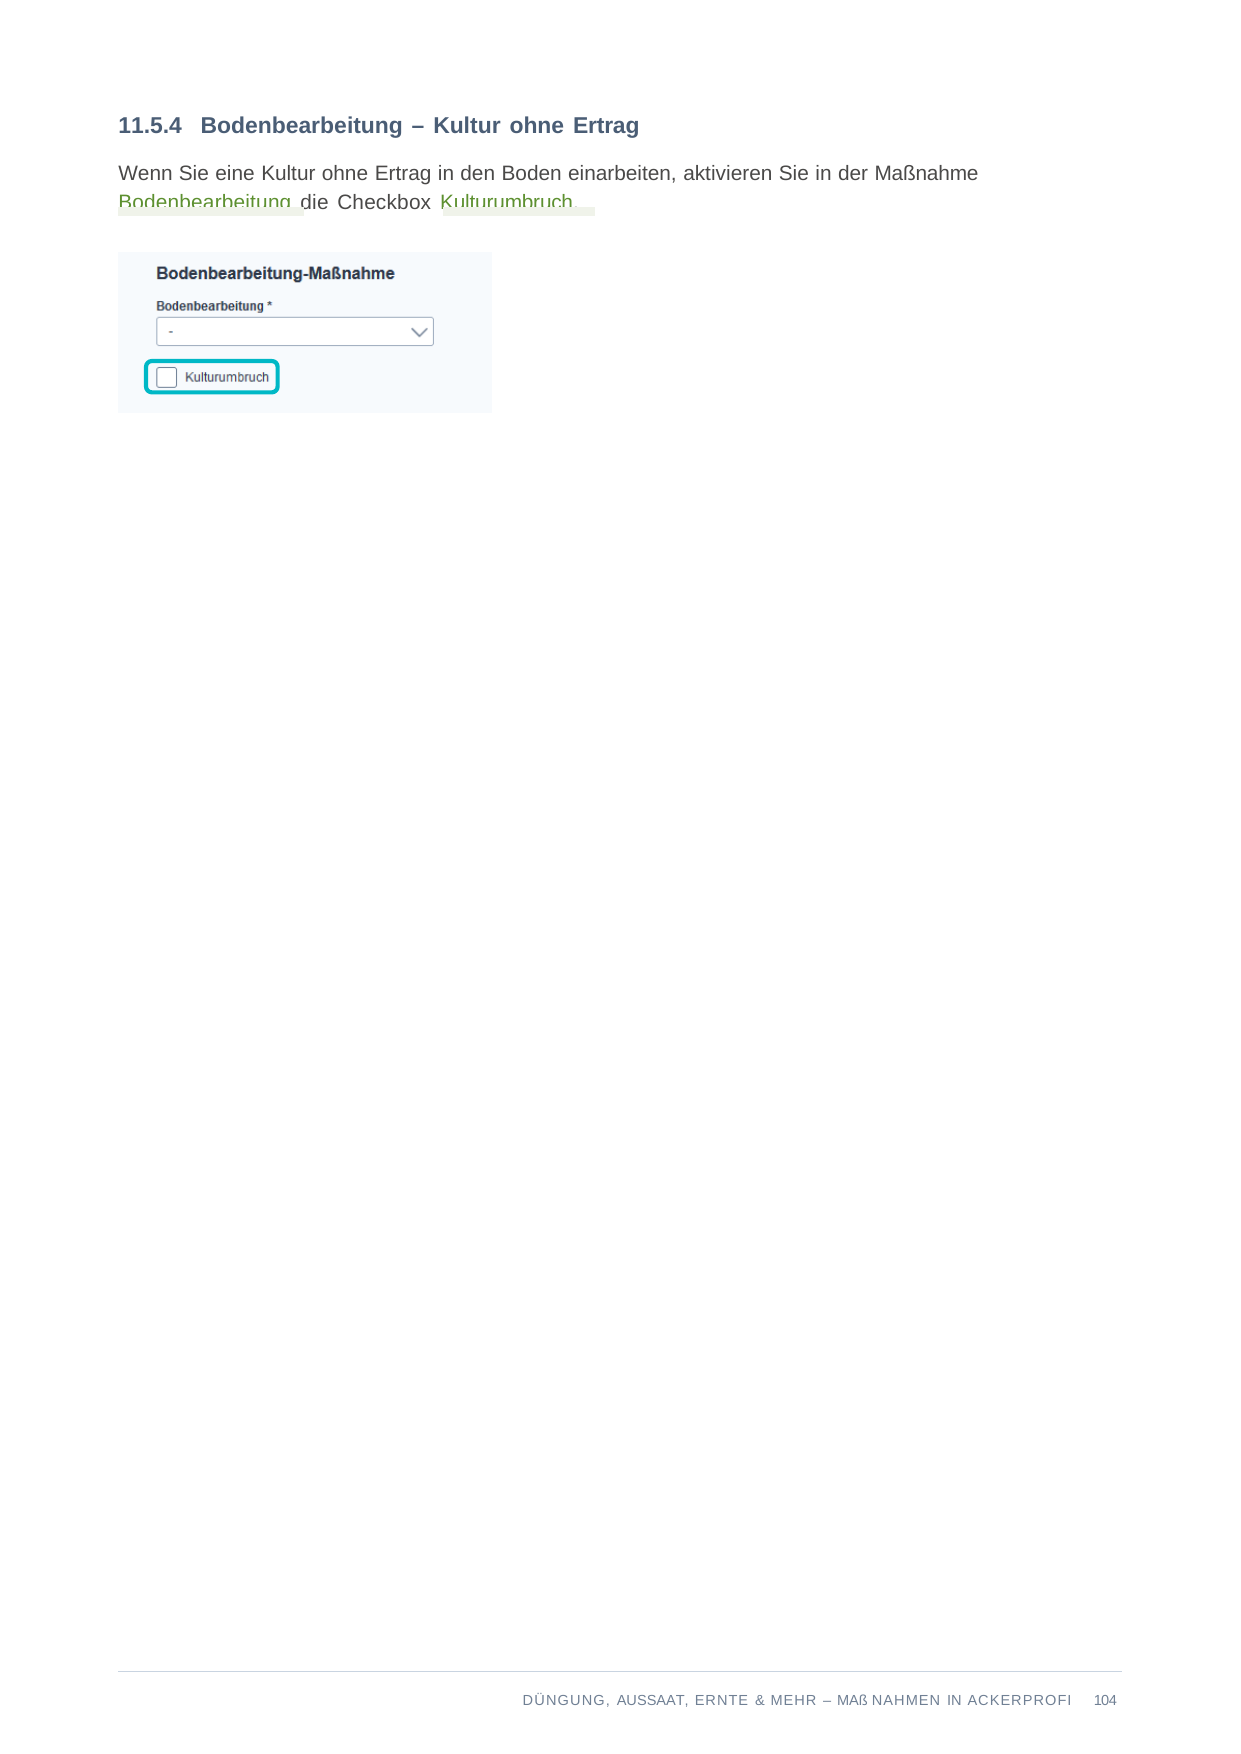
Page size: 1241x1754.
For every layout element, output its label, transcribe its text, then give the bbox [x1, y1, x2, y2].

picture [118, 252, 492, 413]
subtitle Bodenbearbeitung – Kultur ohne Ertrag [118, 112, 1240, 138]
text Bodenbearbeitung die Checkbox Kulturumbruch. [118, 190, 1240, 214]
text Wenn Sie eine Kultur ohne Ertrag in den Boden einarbeiten, aktivieren Sie in der Maßnahme [118, 161, 1240, 184]
